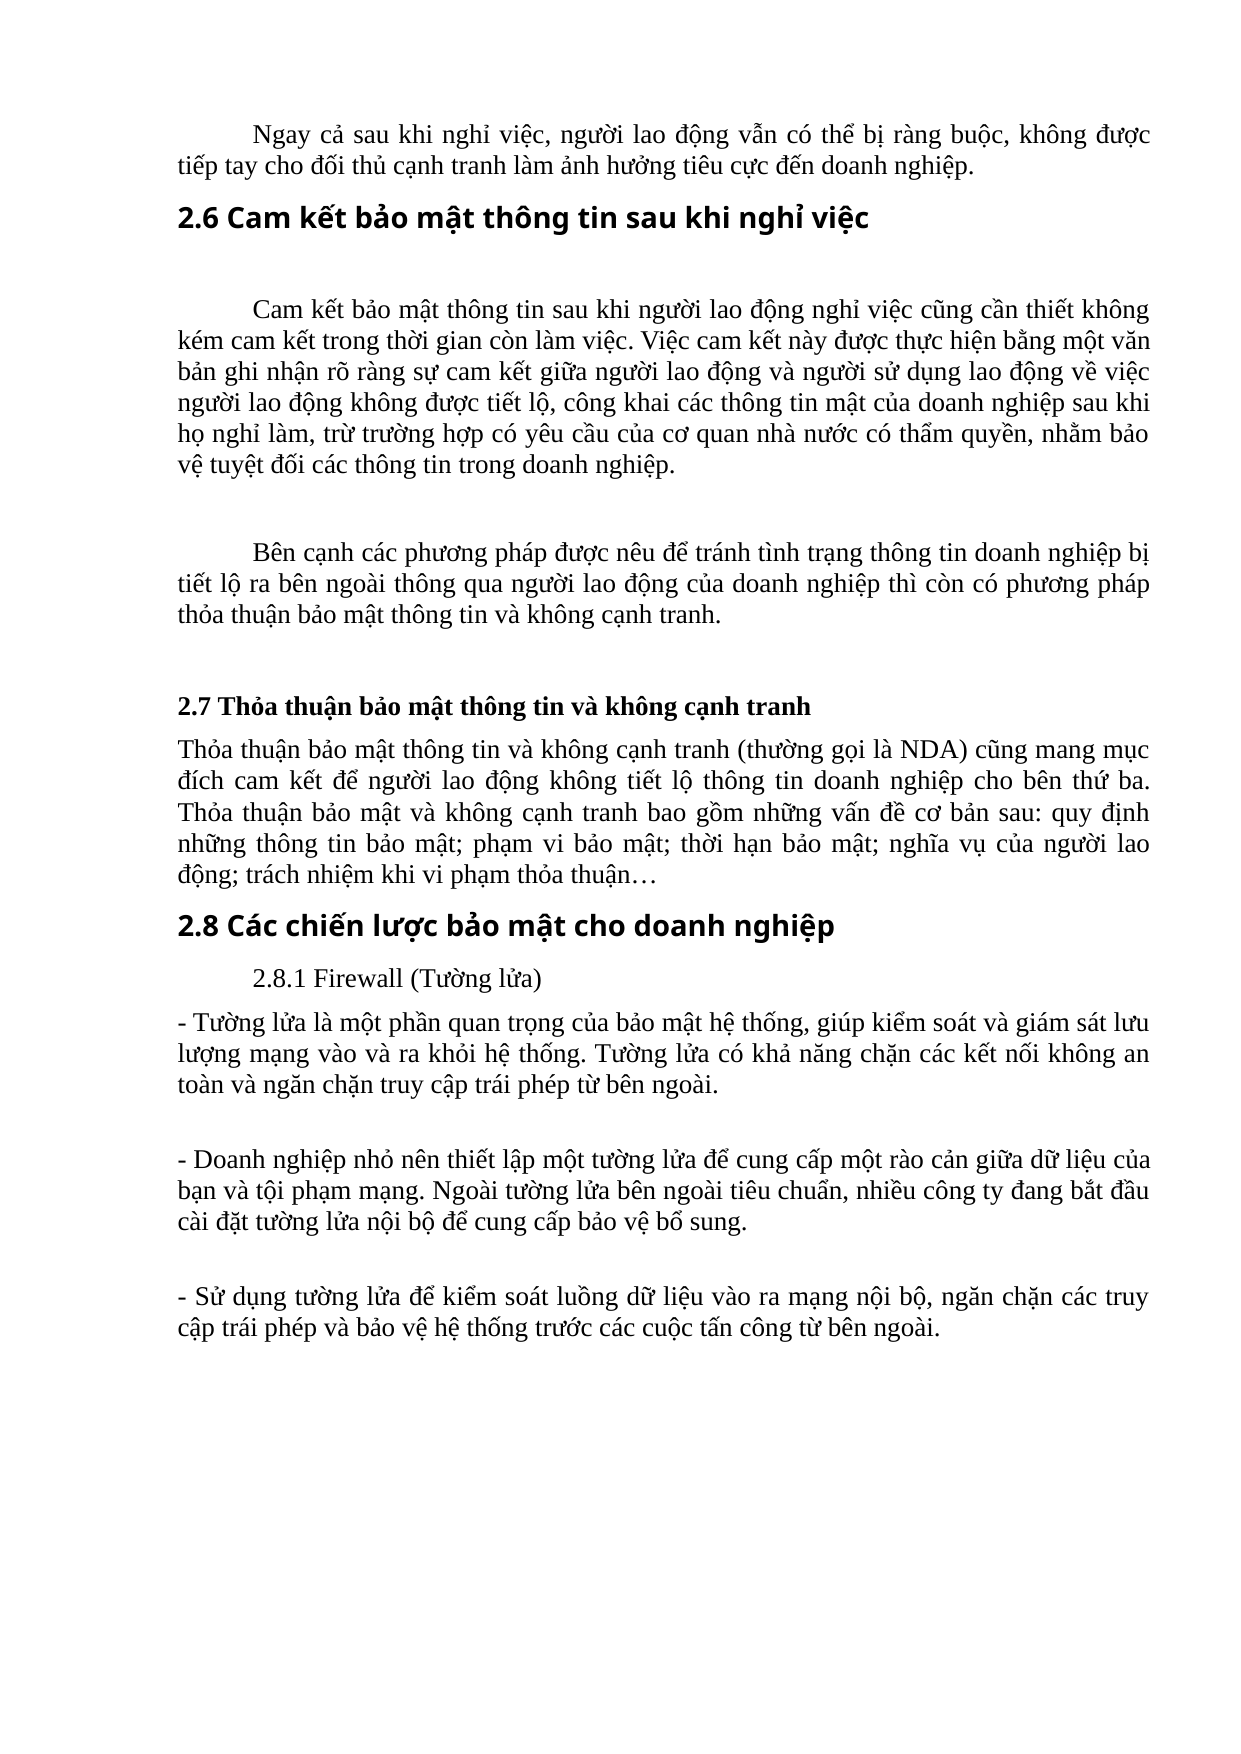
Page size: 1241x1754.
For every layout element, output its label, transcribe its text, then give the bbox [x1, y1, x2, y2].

text - Tường lửa là một phần quan trọng của bảo mật hệ thống, giúp kiểm soát và giám sát lưu lượng mạng vào và ra khỏi hệ thống. Tường lửa có khả năng chặn các kết nối không an toàn và ngăn chặn truy cập trái phép từ bên ngoài. [177, 1006, 1152, 1099]
text - Sử dụng tường lửa để kiểm soát luồng dữ liệu vào ra mạng nội bộ, ngăn chặn các truy cập trái phép và bảo vệ hệ thống trước các cuộc tấn công từ bên ngoài. [177, 1249, 1152, 1342]
subtitle 2.7 Thỏa thuận bảo mật thông tin và không cạnh tranh [177, 690, 1152, 721]
text Ngay cả sau khi nghỉ việc, người lao động vẫn có thể bị ràng buộc, không được tiếp tay cho đối thủ cạnh tranh làm ảnh hưởng tiêu cực đến doanh nghiệp. [177, 118, 1152, 180]
text Thỏa thuận bảo mật thông tin và không cạnh tranh (thường gọi là NDA) cũng mang mục đích cam kết để người lao động không tiết lộ thông tin doanh nghiệp cho bên thứ ba. Thỏa thuận bảo mật và không cạnh tranh bao gồm những vấn đề cơ bản sau: quy định những thông tin bảo mật; phạm vi bảo mật; thời hạn bảo mật; nghĩa vụ của người lao động; trách nhiệm khi vi phạm thỏa thuận… [177, 733, 1152, 889]
subtitle 2.8.1 Firewall (Tường lửa) [252, 962, 1152, 993]
subtitle 2.6 Cam kết bảo mật thông tin sau khi nghỉ việc [177, 197, 1152, 237]
subtitle 2.8 Các chiến lược bảo mật cho doanh nghiệp [177, 906, 1152, 945]
text - Doanh nghiệp nhỏ nên thiết lập một tường lửa để cung cấp một rào cản giữa dữ liệu của bạn và tội phạm mạng. Ngoài tường lửa bên ngoài tiêu chuẩn, nhiều công ty đang bắt đầu cài đặt tường lửa nội bộ để cung cấp bảo vệ bổ sung. [177, 1112, 1152, 1236]
text Bên cạnh các phương pháp được nêu để tránh tình trạng thông tin doanh nghiệp bị tiết lộ ra bên ngoài thông qua người lao động của doanh nghiệp thì còn có phương pháp thỏa thuận bảo mật thông tin và không cạnh tranh. [177, 536, 1152, 629]
text Cam kết bảo mật thông tin sau khi người lao động nghỉ việc cũng cần thiết không kém cam kết trong thời gian còn làm việc. Việc cam kết này được thực hiện bằng một văn bản ghi nhận rõ ràng sự cam kết giữa người lao động và người sử dụng lao động về việc người lao động không được tiết lộ, công khai các thông tin mật của doanh nghiệp sau khi họ nghỉ làm, trừ trường hợp có yêu cầu của cơ quan nhà nước có thẩm quyền, nhằm bảo vệ tuyệt đối các thông tin trong doanh nghiệp. [177, 293, 1152, 480]
